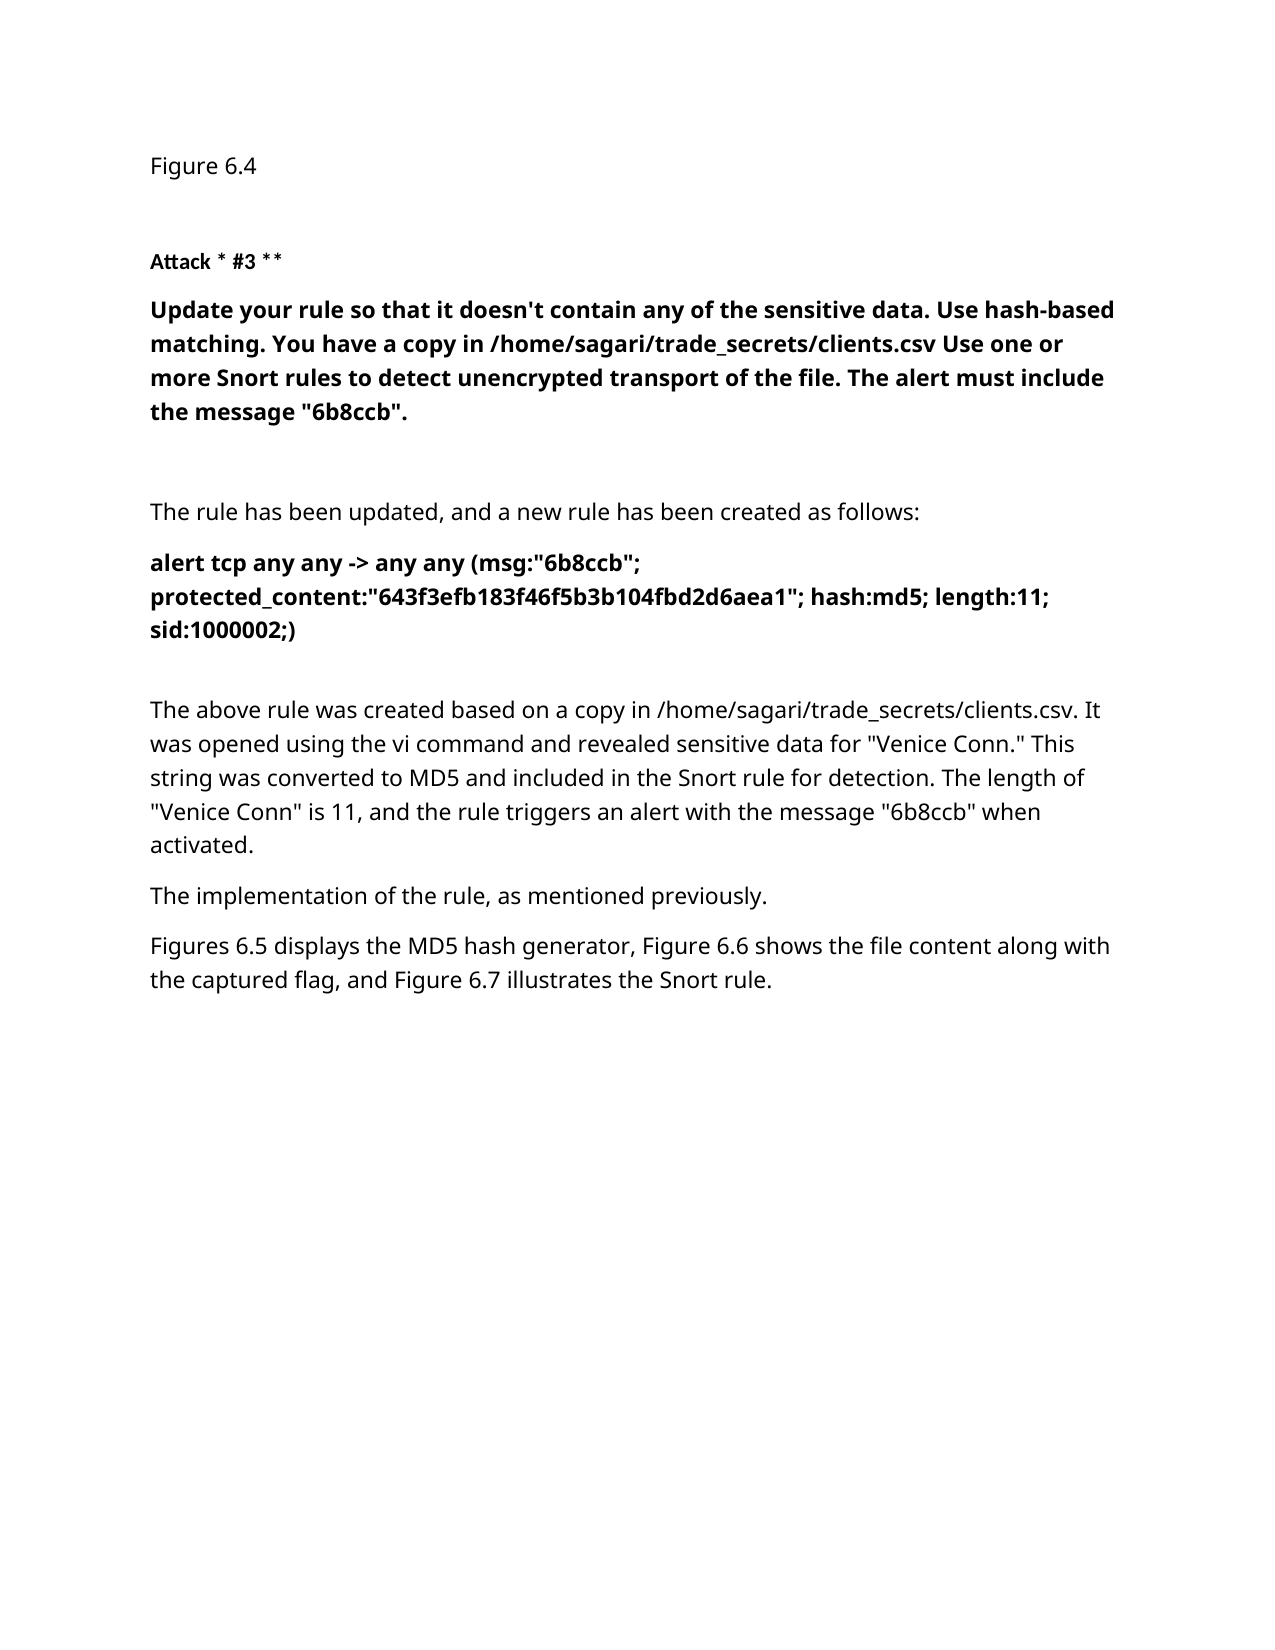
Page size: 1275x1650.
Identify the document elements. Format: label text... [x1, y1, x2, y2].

text The above rule was created based on a copy in /home/sagari/trade_secrets/clients.csv. It was opened using the vi command and revealed sensitive data for "Venice Conn." This string was converted to MD5 and included in the Snort rule for detection. The length of "Venice Conn" is 11, and the rule triggers an alert with the message "6b8ccb" when activated. [150, 694, 1125, 861]
text The implementation of the rule, as mentioned previously. [150, 880, 1125, 911]
text Attack * #3 ** [150, 247, 1125, 275]
text Figure 6.4 [150, 150, 1125, 181]
text alert tcp any any -> any any (msg:"6b8ccb"; protected_content:"643f3efb183f46f5b3b104fbd2d6aea1"; hash:md5; length:11; sid:1000002;) [150, 547, 1125, 676]
text Figures 6.5 displays the MD5 hash generator, Figure 6.6 shows the file content along with the captured flag, and Figure 6.7 illustrates the Snort rule. [150, 930, 1125, 995]
text The rule has been updated, and a new rule has been created as follows: [150, 496, 1125, 527]
text Update your rule so that it doesn't contain any of the sensitive data. Use hash-based matching. You have a copy in /home/sagari/trade_secrets/clients.csv Use one or more Snort rules to detect unencrypted transport of the file. The alert must include the message "6b8ccb". [150, 294, 1125, 427]
